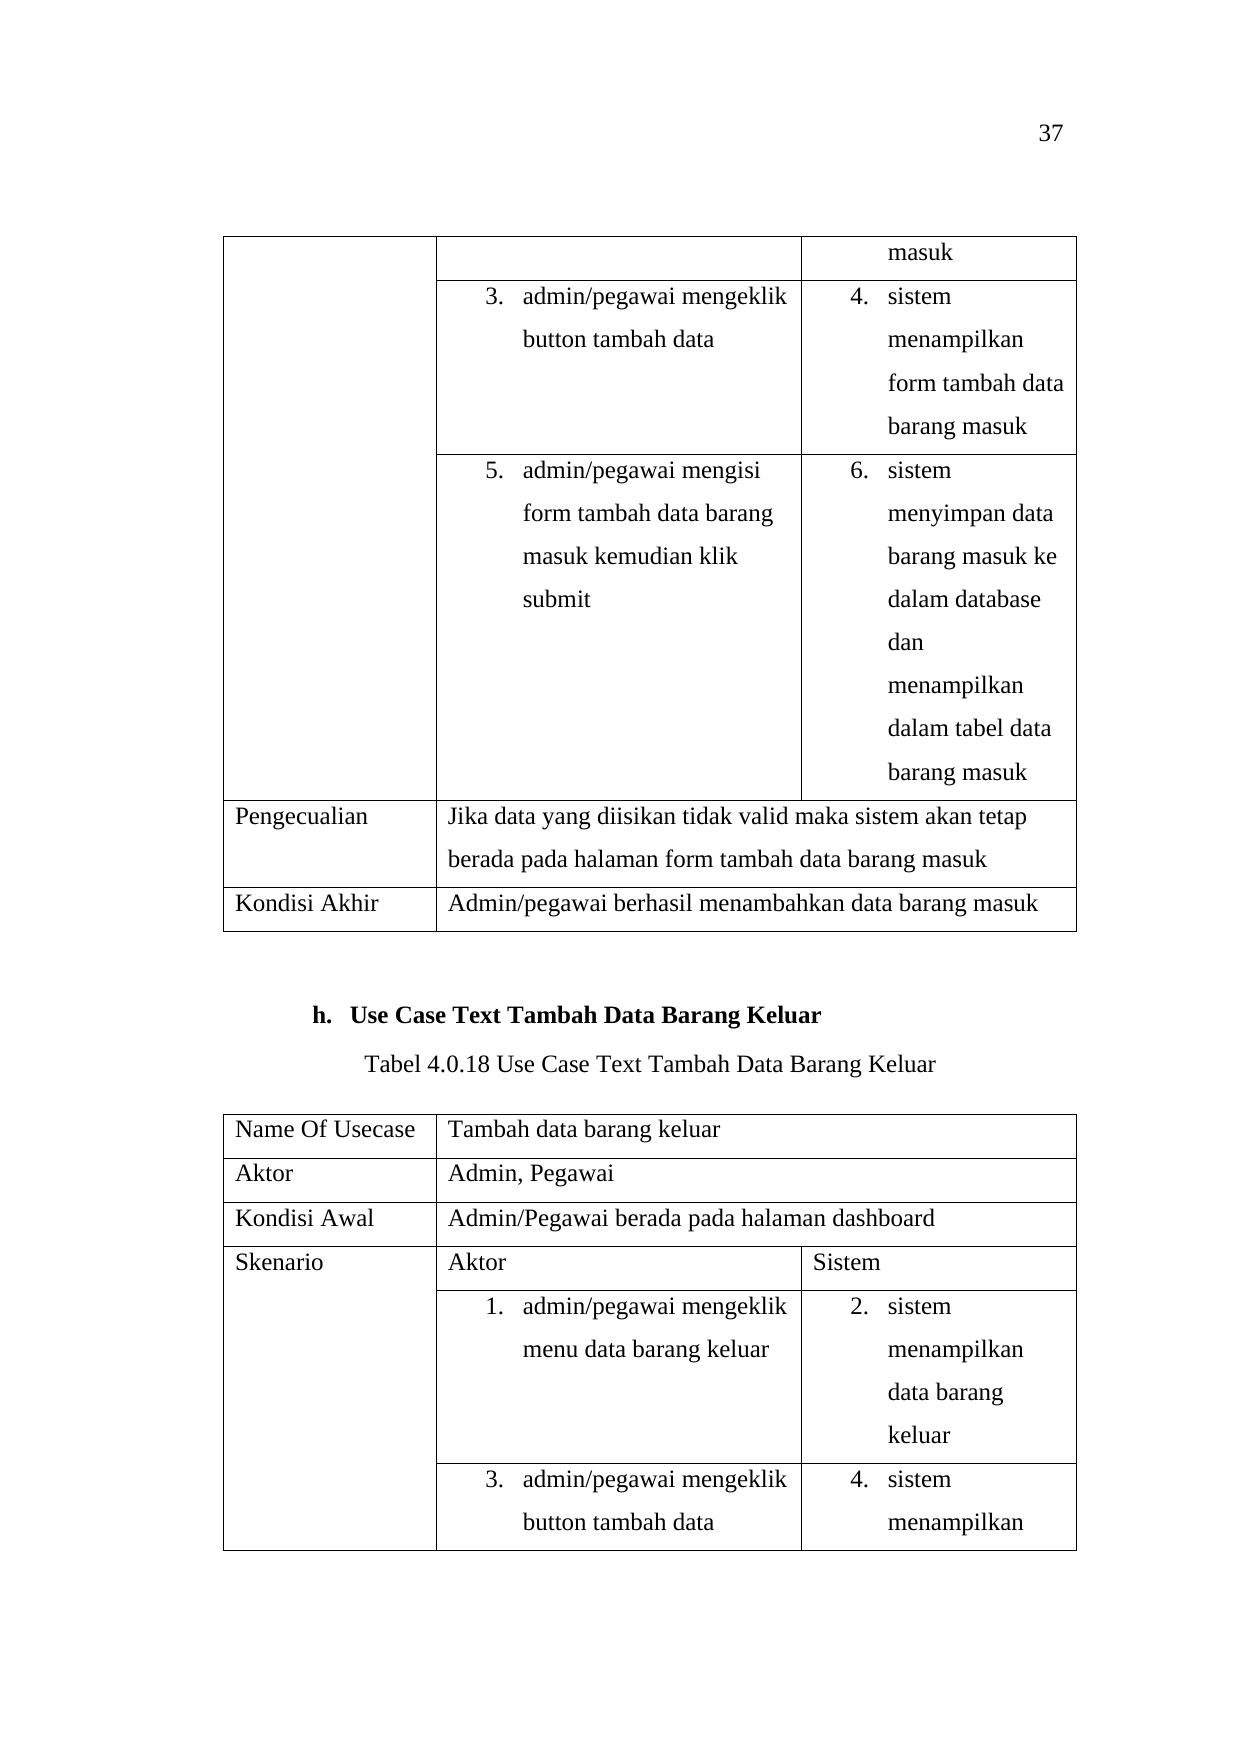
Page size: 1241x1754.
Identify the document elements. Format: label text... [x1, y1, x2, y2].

table_cell sistem menyimpan data barang masuk ke dalam database dan menampilkan dalam tabel data barang masuk [802, 455, 1076, 800]
subtitle Use Case Text Tambah Data Barang Keluar [312, 1000, 1063, 1029]
table_header Name Of Usecase [224, 1115, 436, 1157]
table_cell Jika data yang diisikan tidak valid maka sistem akan tetap berada pada halaman form tambah data barang masuk [437, 801, 1076, 887]
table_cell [437, 1464, 801, 1550]
table_cell Kondisi Awal [224, 1203, 436, 1246]
table_cell Kondisi Akhir [224, 888, 436, 931]
table_cell Admin/pegawai berhasil menambahkan data barang masuk [437, 888, 1076, 931]
table_cell Admin/Pegawai berada pada halaman dashboard [437, 1203, 1076, 1246]
table_cell sistem menampilkan data barang keluar [802, 1291, 1076, 1463]
table_cell Sistem [802, 1247, 1076, 1290]
table_cell Admin, Pegawai [437, 1159, 1076, 1202]
table_cell sistem menampilkan form tambah data barang masuk [802, 281, 1076, 454]
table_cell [802, 1464, 1076, 1550]
table_cell Skenario [224, 1247, 436, 1550]
table_cell admin/pegawai mengeklik button tambah data [437, 281, 801, 454]
table_header Tambah data barang keluar [437, 1115, 1076, 1157]
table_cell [437, 237, 801, 280]
table_cell Aktor [224, 1159, 436, 1202]
table_cell Aktor [437, 1247, 801, 1290]
table_cell admin/pegawai mengisi form tambah data barang masuk kemudian klik submit [437, 455, 801, 800]
table_cell admin/pegawai mengeklik menu data barang keluar [437, 1291, 801, 1463]
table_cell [802, 237, 1076, 280]
table_cell Pengecualian [224, 801, 436, 887]
